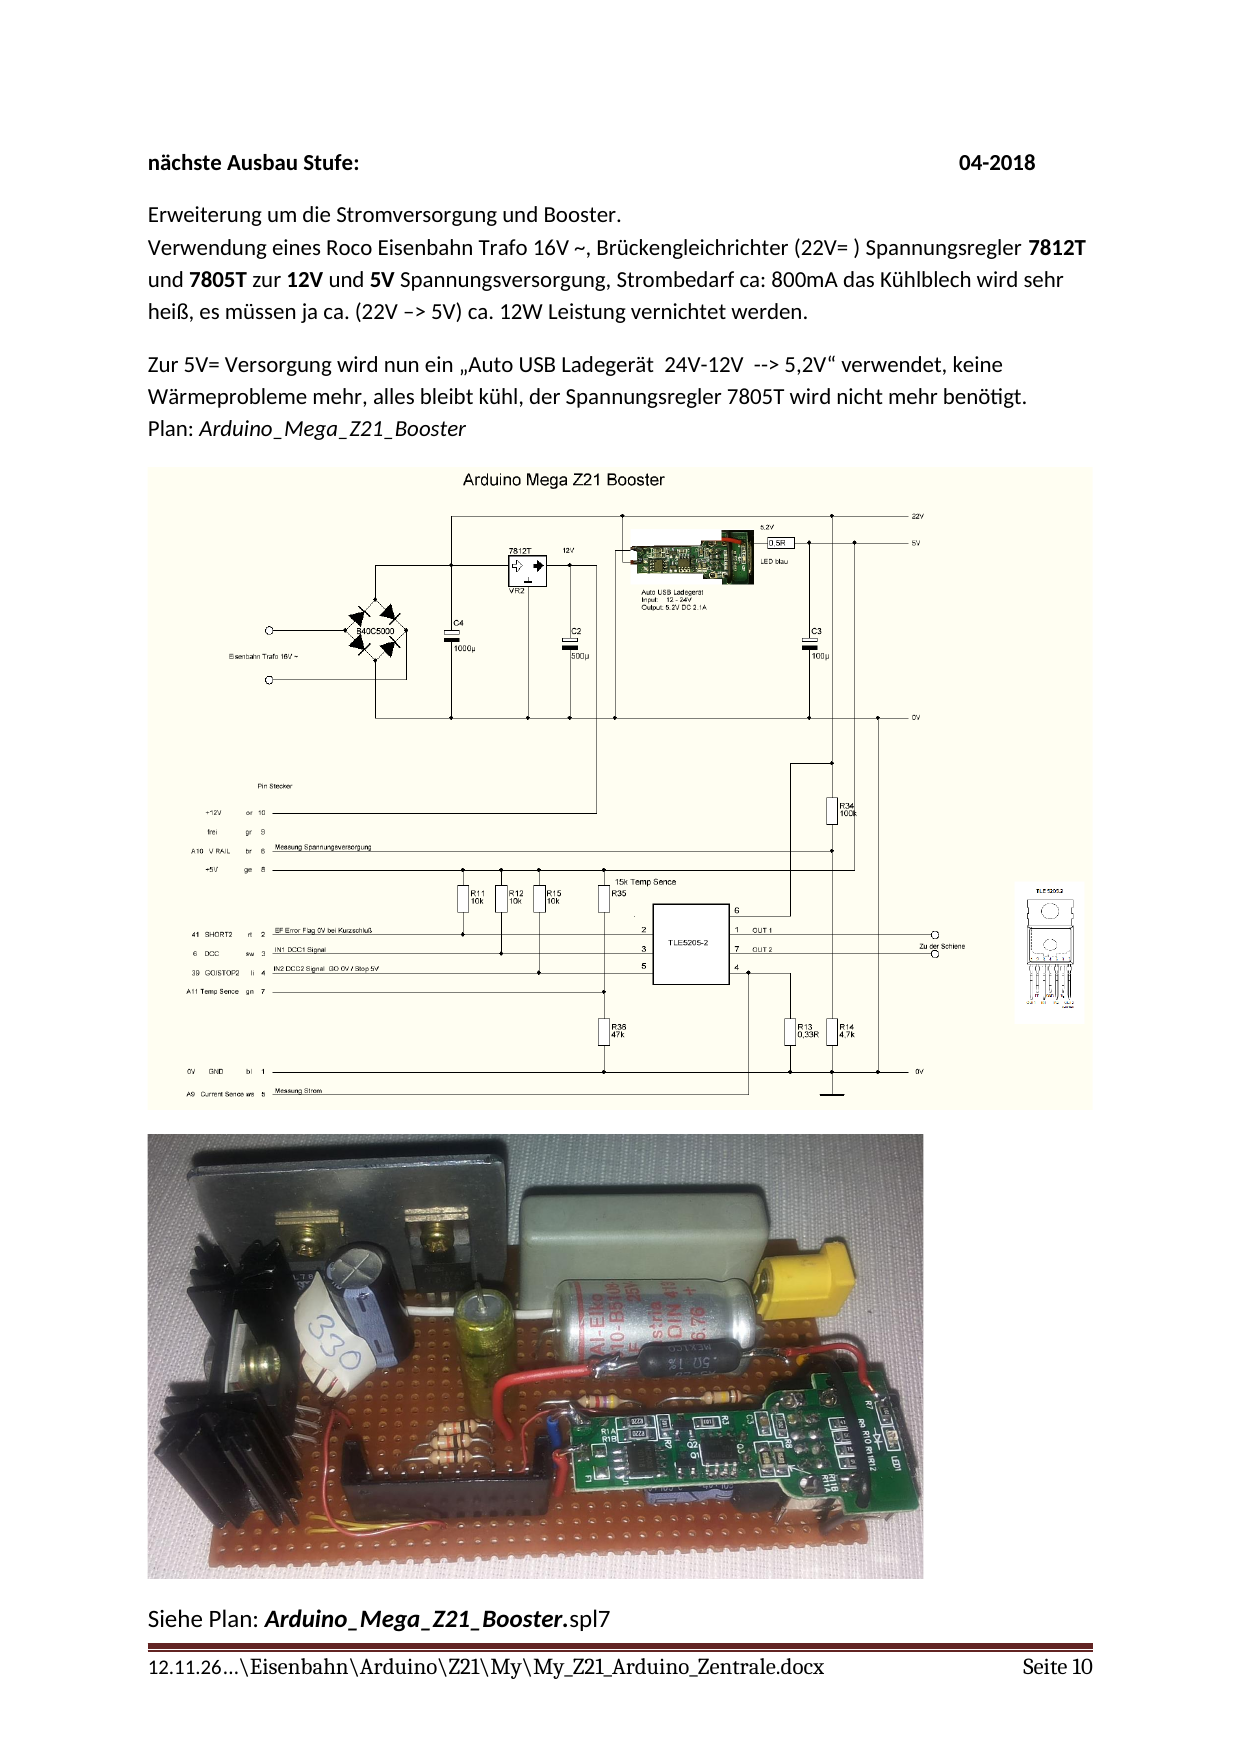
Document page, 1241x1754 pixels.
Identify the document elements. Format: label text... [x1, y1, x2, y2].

text Erweiterung um die Stromversorgung und Booster. Verwendung eines Roco Eisenbahn Trafo 16V ~, Brückengleichrichter (22V= ) Spannungsregler 7812T und 7805T zur 12V und 5V Spannungsversorgung, Strombedarf ca: 800mA das Kühlblech wird sehr heiß, es müssen ja ca. (22V –> 5V) ca. 12W Leistung vernichtet werden. [148, 201, 1093, 325]
text Zur 5V= Versorgung wird nun ein „Auto USB Ladegerät 24V-12V --> 5,2V“ verwendet, keine Wärmeprobleme mehr, alles bleibt kühl, der Spannungsregler 7805T wird nicht mehr benötigt. Plan: Arduino_Mega_Z21_Booster [148, 350, 1093, 443]
text Siehe Plan: Arduino_Mega_Z21_Booster.spl7 [148, 1604, 1093, 1634]
picture [147, 1134, 924, 1579]
picture [147, 467, 1093, 1110]
text nächste Ausbau Stufe: 04-2018 [148, 148, 1093, 176]
